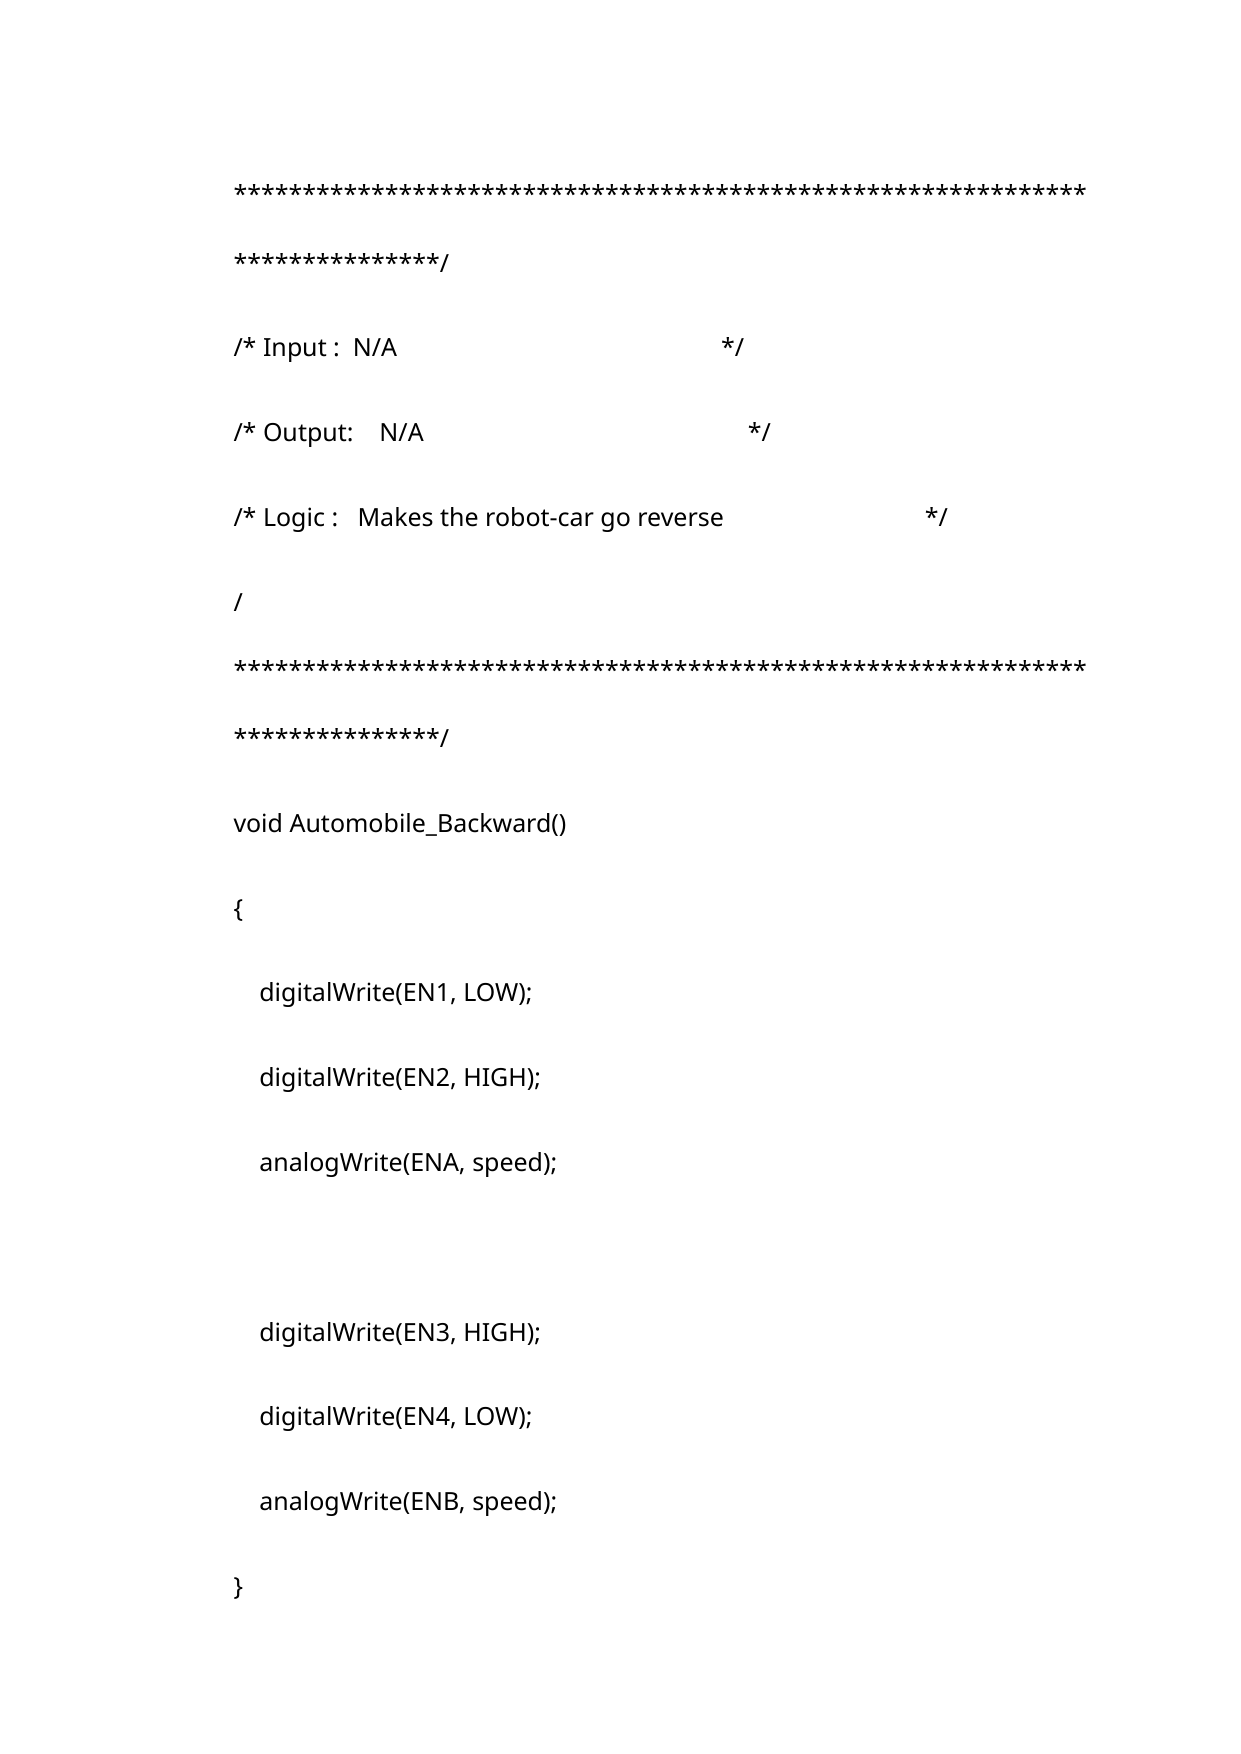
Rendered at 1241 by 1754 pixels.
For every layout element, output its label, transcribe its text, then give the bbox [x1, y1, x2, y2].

list analogWrite(ENA, speed); [233, 1145, 1090, 1179]
list digitalWrite(EN2, HIGH); [233, 1060, 1090, 1094]
list /* Logic : Makes the robot-car go reverse */ [233, 500, 1090, 534]
list { [233, 890, 1090, 924]
list } [233, 1569, 1090, 1603]
list void Automobile_Backward() [233, 806, 1090, 839]
list /* Input : N/A */ [233, 330, 1090, 364]
list /* Output: N/A */ [233, 415, 1090, 449]
list /*****************************************************************************/ [233, 584, 1090, 755]
list analogWrite(ENB, speed); [233, 1484, 1090, 1518]
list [233, 177, 1090, 279]
list digitalWrite(EN3, HIGH); [233, 1314, 1090, 1348]
list digitalWrite(EN1, LOW); [233, 975, 1090, 1009]
list digitalWrite(EN4, LOW); [233, 1399, 1090, 1433]
